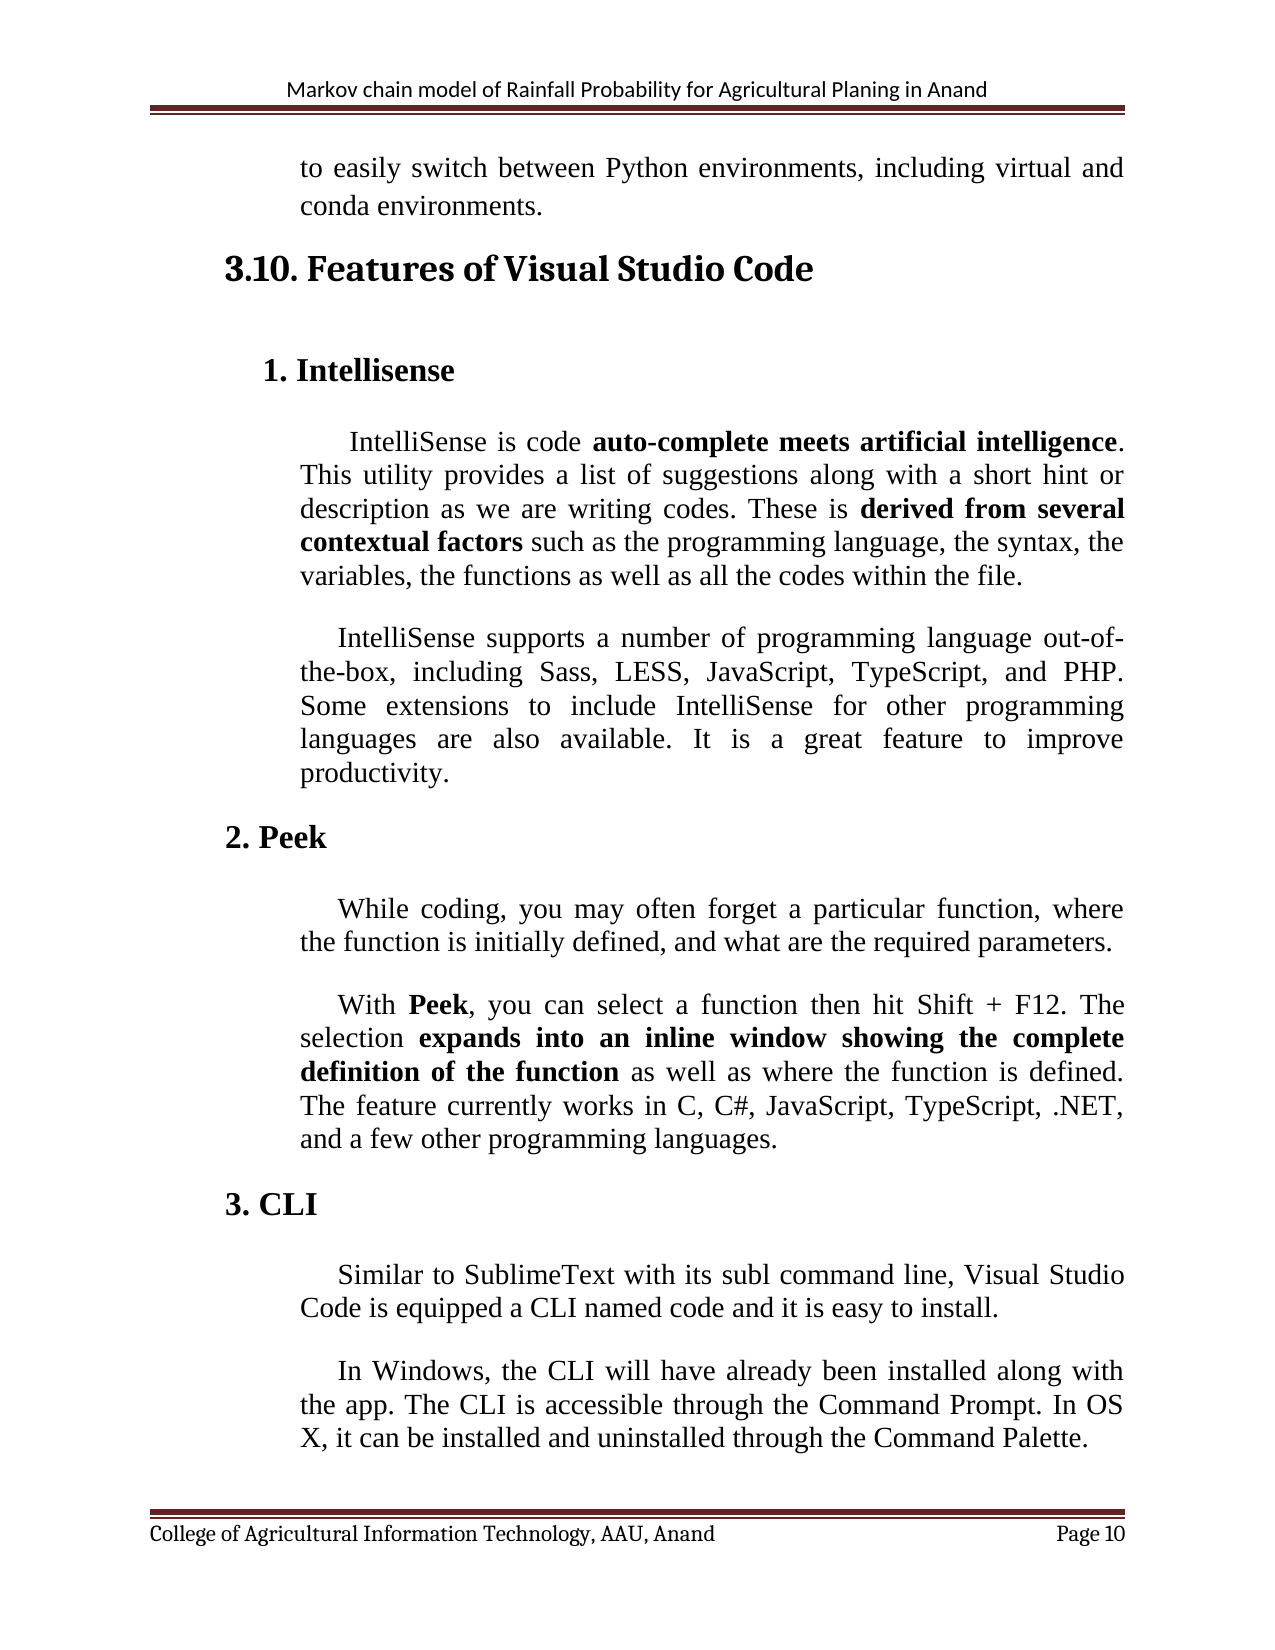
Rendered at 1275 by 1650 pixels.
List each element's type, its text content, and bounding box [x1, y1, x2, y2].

text IntelliSense supports a number of programming language out-of-the-box, including Sass, LESS, JavaScript, TypeScript, and PHP. Some extensions to include IntelliSense for other programming languages are also available. It is a great feature to improve productivity. [300, 621, 1125, 788]
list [262, 150, 1125, 222]
subtitle 3. CLI [150, 1184, 1125, 1222]
subtitle 2. Peek [150, 817, 1125, 856]
text In Windows, the CLI will have already been installed along with the app. The CLI is accessible through the Command Prompt. In OS X, it can be installed and uninstalled through the Command Palette. [300, 1353, 1125, 1454]
subtitle 1. Intellisense [225, 351, 1125, 389]
text Similar to SublimeText with its subl command line, Visual Studio Code is equipped a CLI named code and it is easy to install. [300, 1257, 1125, 1324]
subtitle 3.10. Features of Visual Studio Code [150, 248, 1125, 291]
text With Peek, you can select a function then hit Shift + F12. The selection expands into an inline window showing the complete definition of the function as well as where the function is defined. The feature currently works in C, C#, JavaScript, TypeScript, .NET, and a few other programming languages. [300, 987, 1125, 1155]
text While coding, you may often forget a particular function, where the function is initially defined, and what are the required parameters. [300, 891, 1125, 958]
text IntelliSense is code auto-complete meets artificial intelligence. This utility provides a list of suggestions along with a short hint or description as we are writing codes. These is derived from several contextual factors such as the programming language, the syntax, the variables, the functions as well as all the codes within the file. [300, 424, 1125, 591]
